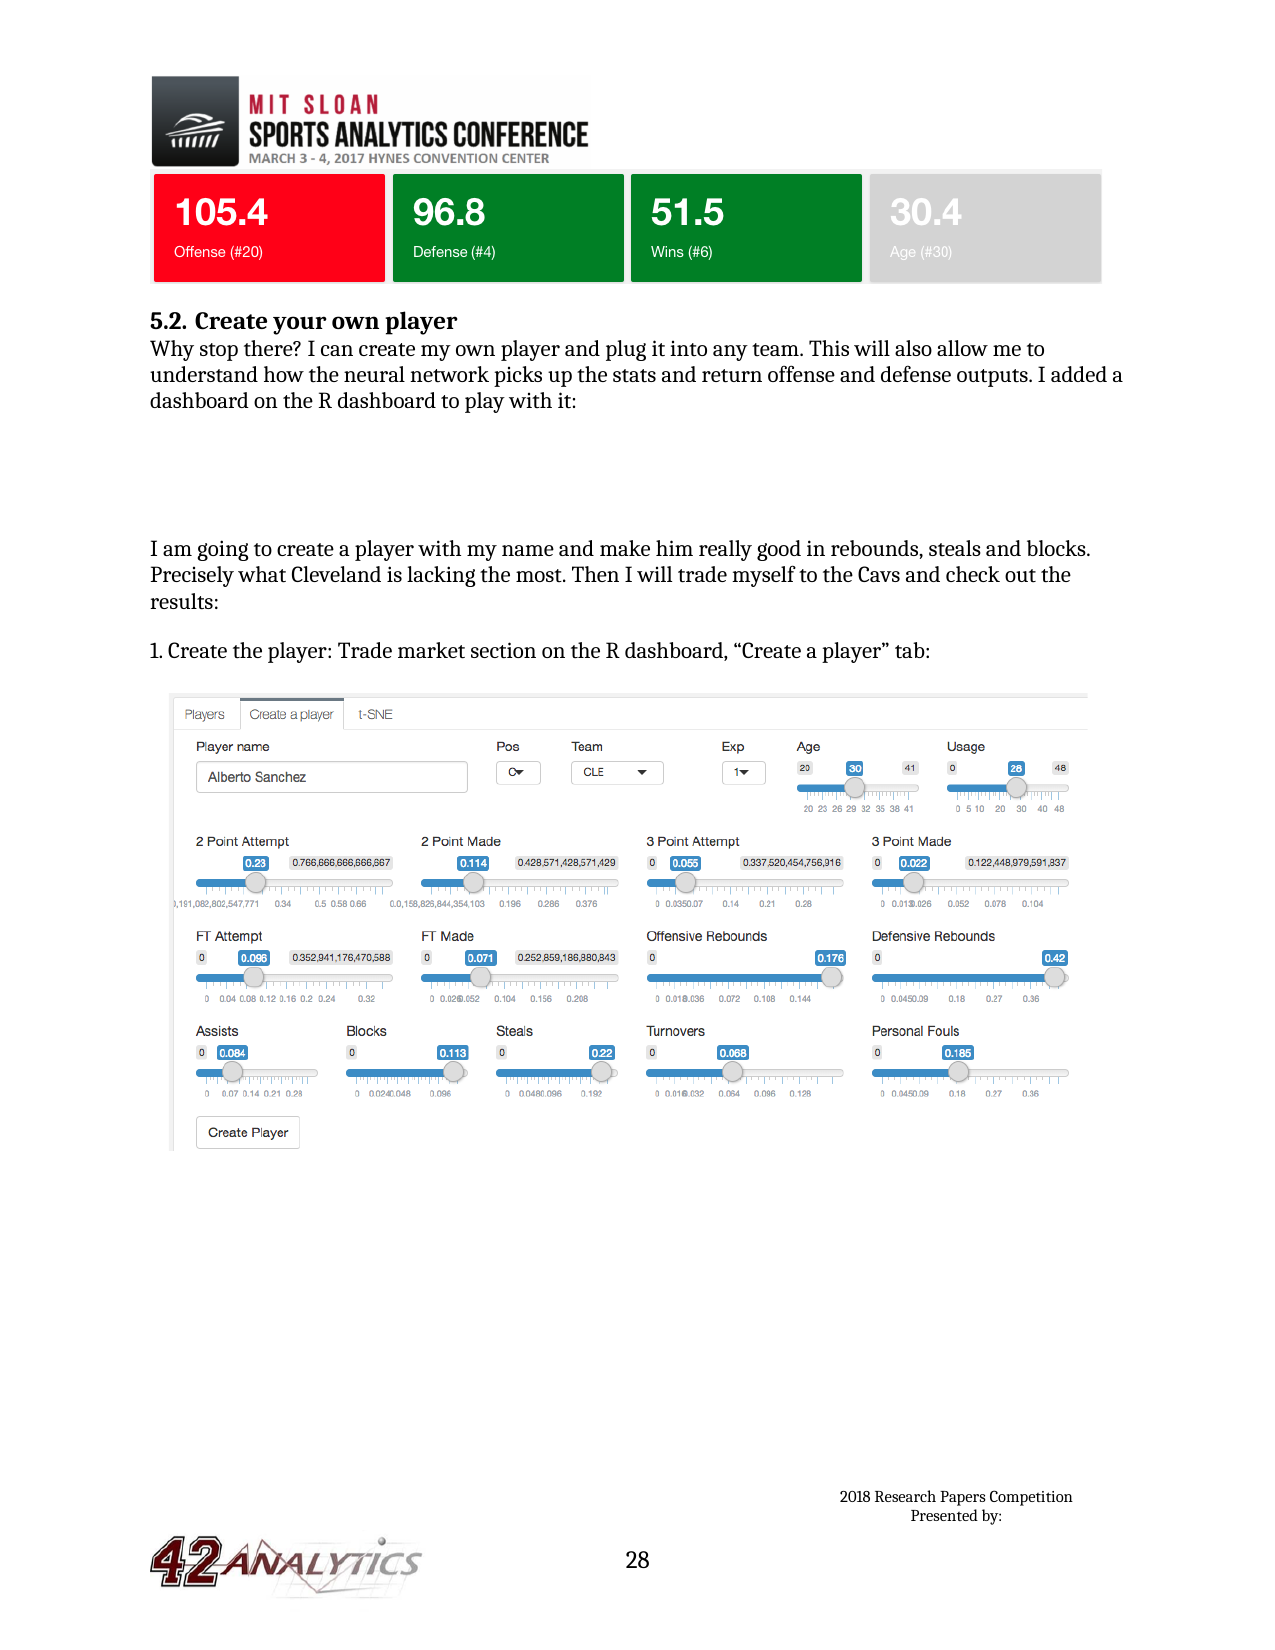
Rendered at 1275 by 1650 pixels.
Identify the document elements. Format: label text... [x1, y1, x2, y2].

text Why stop there? I can create my own player and plug it into any team. This will also allow me to understand how the neural network picks up the stats and return offense and defense outputs. I added a dashboard on the R dashboard to play with it: [150, 335, 1125, 414]
picture [150, 75, 1103, 284]
picture [168, 693, 1088, 1151]
text 1. Create the player: Trade market section on the R dashboard, “Create a player” tab: [150, 638, 1125, 664]
list Create your own player [150, 307, 1125, 335]
picture [131, 1517, 433, 1612]
text I am going to create a player with my name and make him really good in rebounds, steals and blocks. Precisely what Cleveland is lacking the most. Then I will trade myself to the Cavs and check out the results: [150, 536, 1125, 615]
